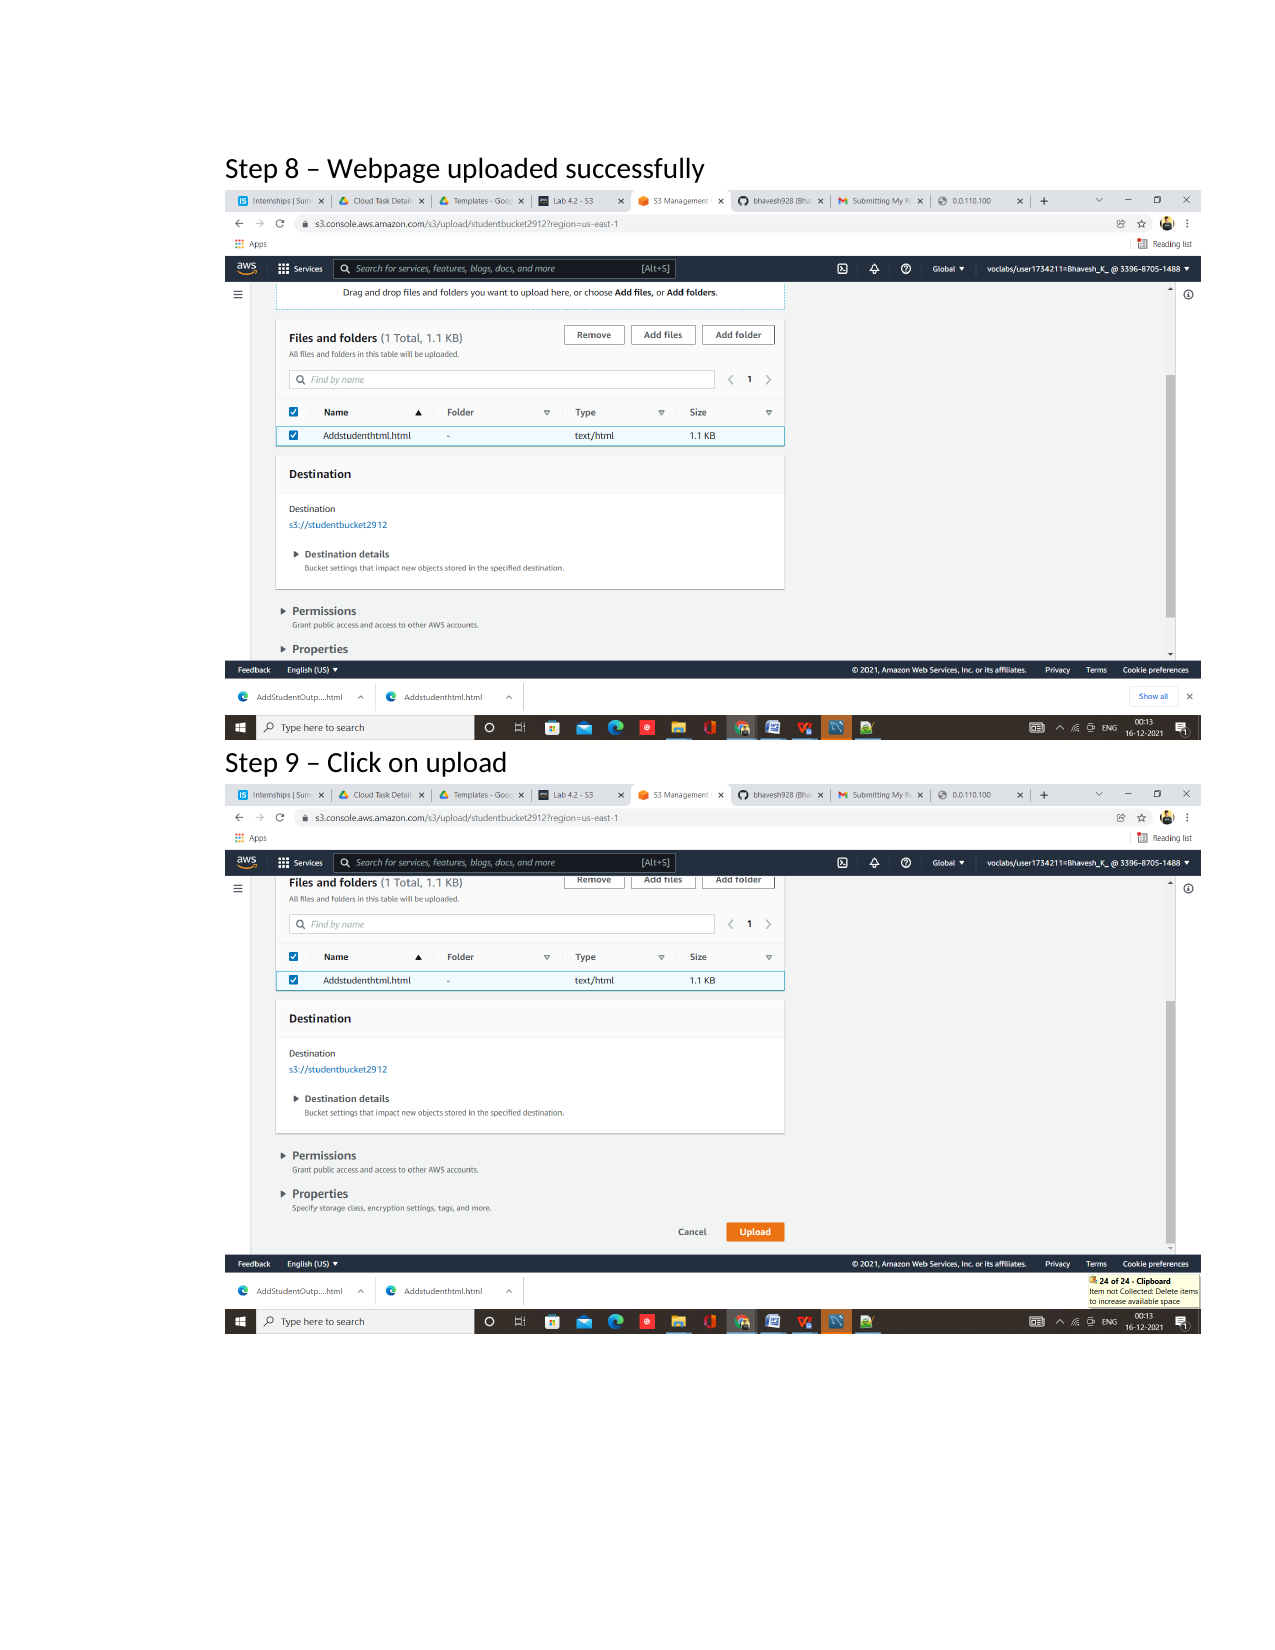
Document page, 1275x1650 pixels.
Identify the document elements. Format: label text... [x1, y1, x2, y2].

picture [225, 190, 1201, 740]
list Step 8 – Webpage uploaded successfully [225, 150, 1125, 186]
picture [225, 784, 1201, 1334]
list Step 9 – Click on upload [225, 744, 1125, 779]
